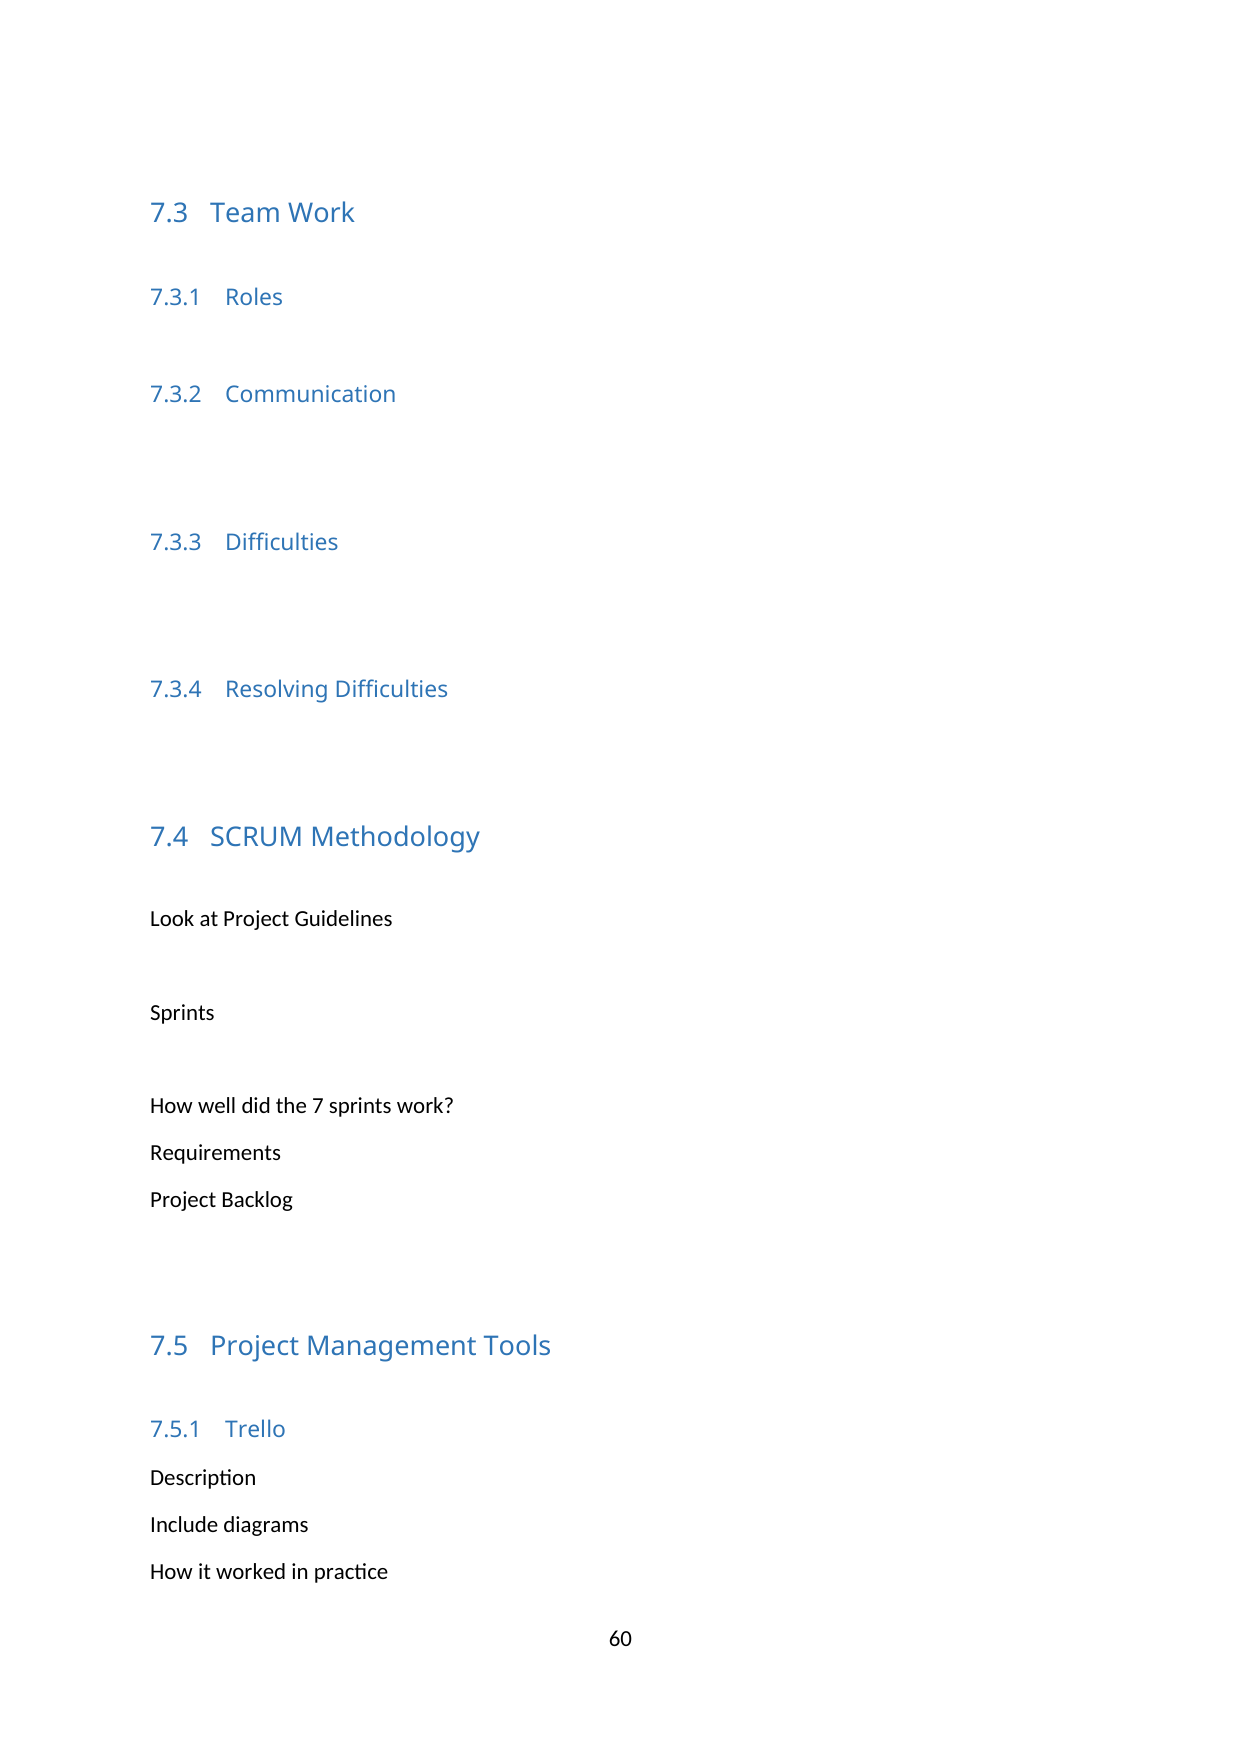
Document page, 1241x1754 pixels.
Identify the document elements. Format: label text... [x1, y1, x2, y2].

subtitle Trello [150, 1413, 1090, 1444]
subtitle Roles [150, 281, 1090, 312]
subtitle Difficulties [150, 526, 1090, 557]
subtitle Communication [150, 378, 1090, 409]
subtitle Resolving Difficulties [150, 673, 1090, 704]
subtitle Team Work [150, 194, 1090, 231]
text How it worked in practice [150, 1557, 1090, 1585]
text Include diagrams [150, 1510, 1090, 1538]
text Sprints [150, 998, 1090, 1026]
text How well did the 7 sprints work? [150, 1092, 1090, 1120]
text Project Backlog [150, 1185, 1090, 1213]
subtitle SCRUM Methodology [150, 817, 1090, 854]
text Description [150, 1463, 1090, 1491]
subtitle Project Management Tools [150, 1326, 1090, 1363]
text Look at Project Guidelines [150, 904, 1090, 932]
text Requirements [150, 1138, 1090, 1167]
